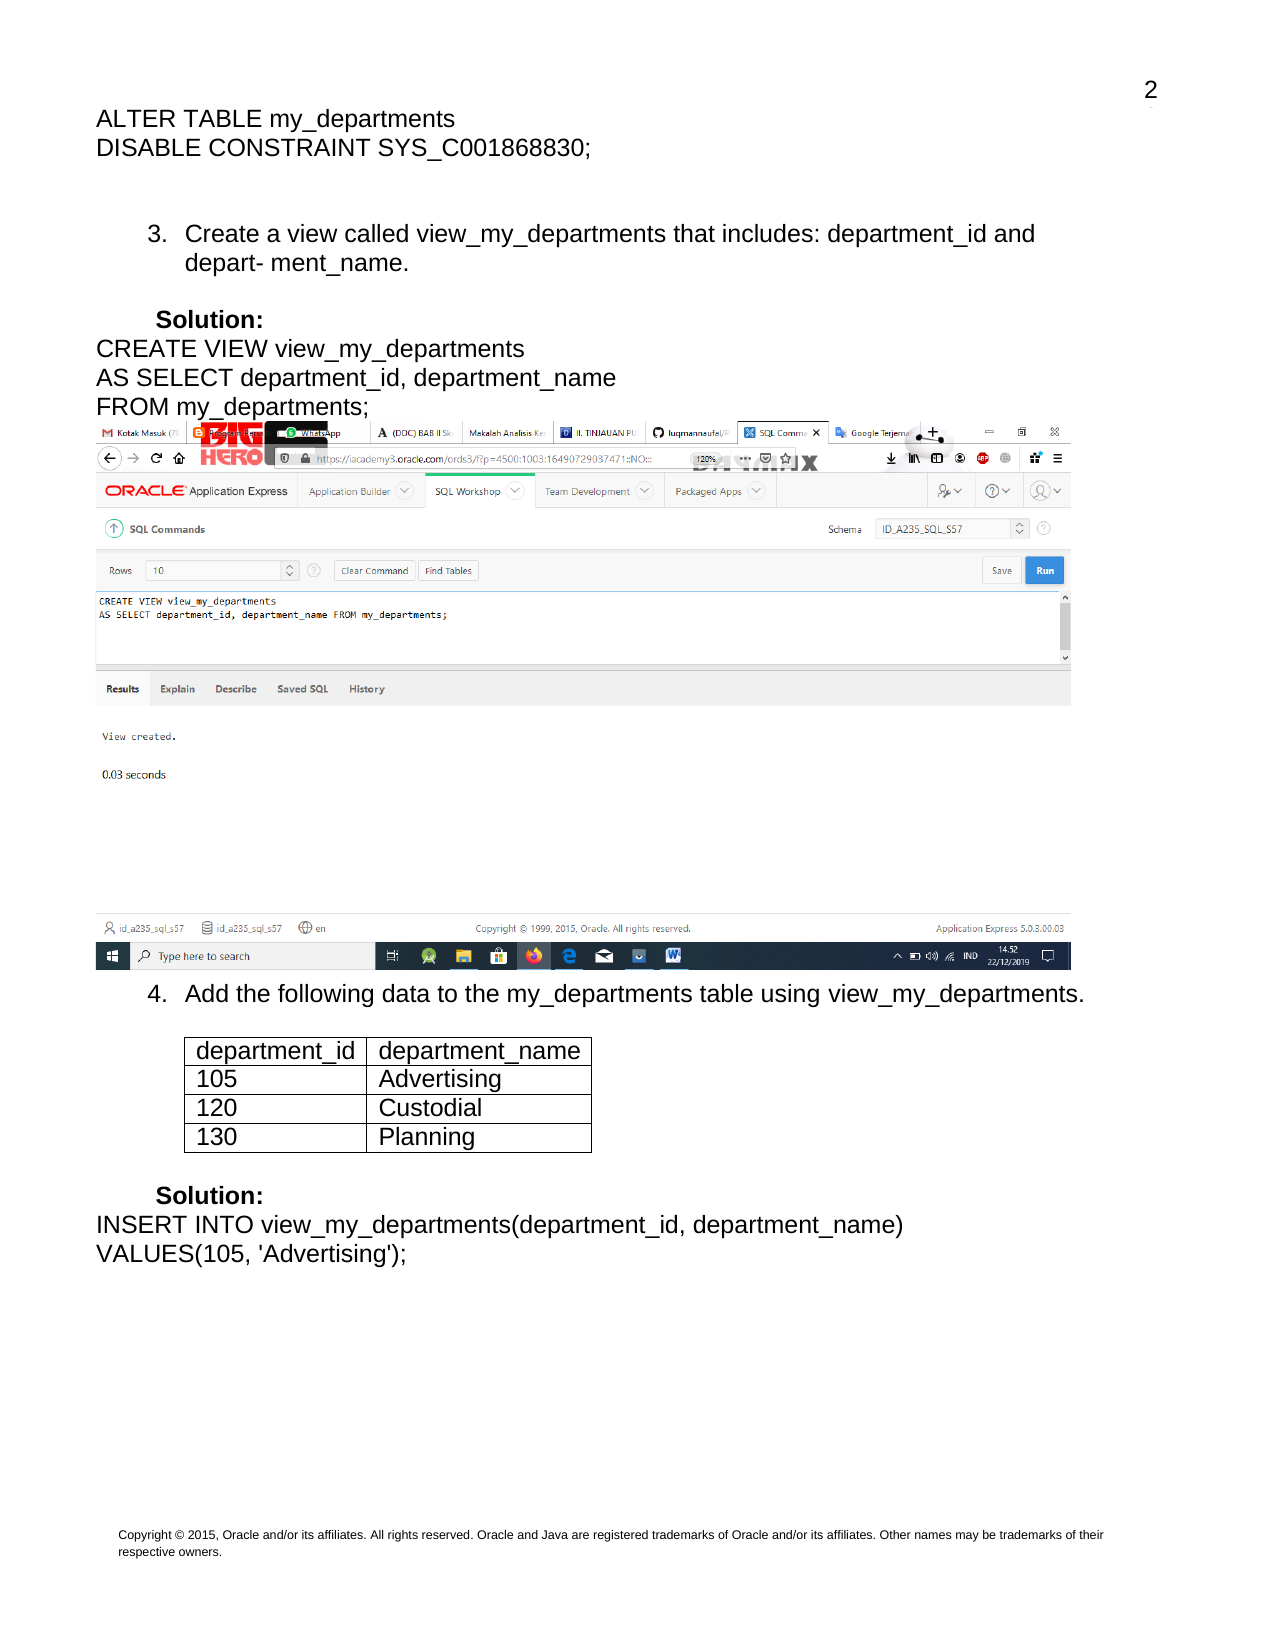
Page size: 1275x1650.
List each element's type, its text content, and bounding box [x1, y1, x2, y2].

table_cell 105 [185, 1066, 366, 1094]
text INSERT INTO view_my_departments(department_id, department_name) VALUES(105, 'Advertising'); [96, 1210, 966, 1267]
text DISABLE CONSTRAINT SYS_C001868830; [96, 133, 1231, 162]
table_header department_name [367, 1038, 591, 1065]
table_header department_id [185, 1038, 366, 1065]
text ALTER TABLE my_departments [96, 104, 1231, 133]
table_cell Planning [367, 1124, 591, 1152]
text CREATE VIEW view_my_departments [96, 334, 1231, 363]
subtitle Solution: [155, 1181, 1231, 1210]
list Add the following data to the my_departments table using view_my_departments. [147, 979, 1231, 1007]
subtitle Solution: [155, 306, 1231, 334]
table_cell 120 [185, 1095, 366, 1123]
list Create a view called view_my_departments that includes: department_id and depart- ment_name. [147, 219, 1094, 277]
table_cell 130 [185, 1124, 366, 1152]
picture [95, 421, 1071, 970]
text AS SELECT department_id, department_name FROM my_departments; [96, 363, 679, 421]
table_cell Custodial [367, 1095, 591, 1123]
table_cell Advertising [367, 1066, 591, 1094]
